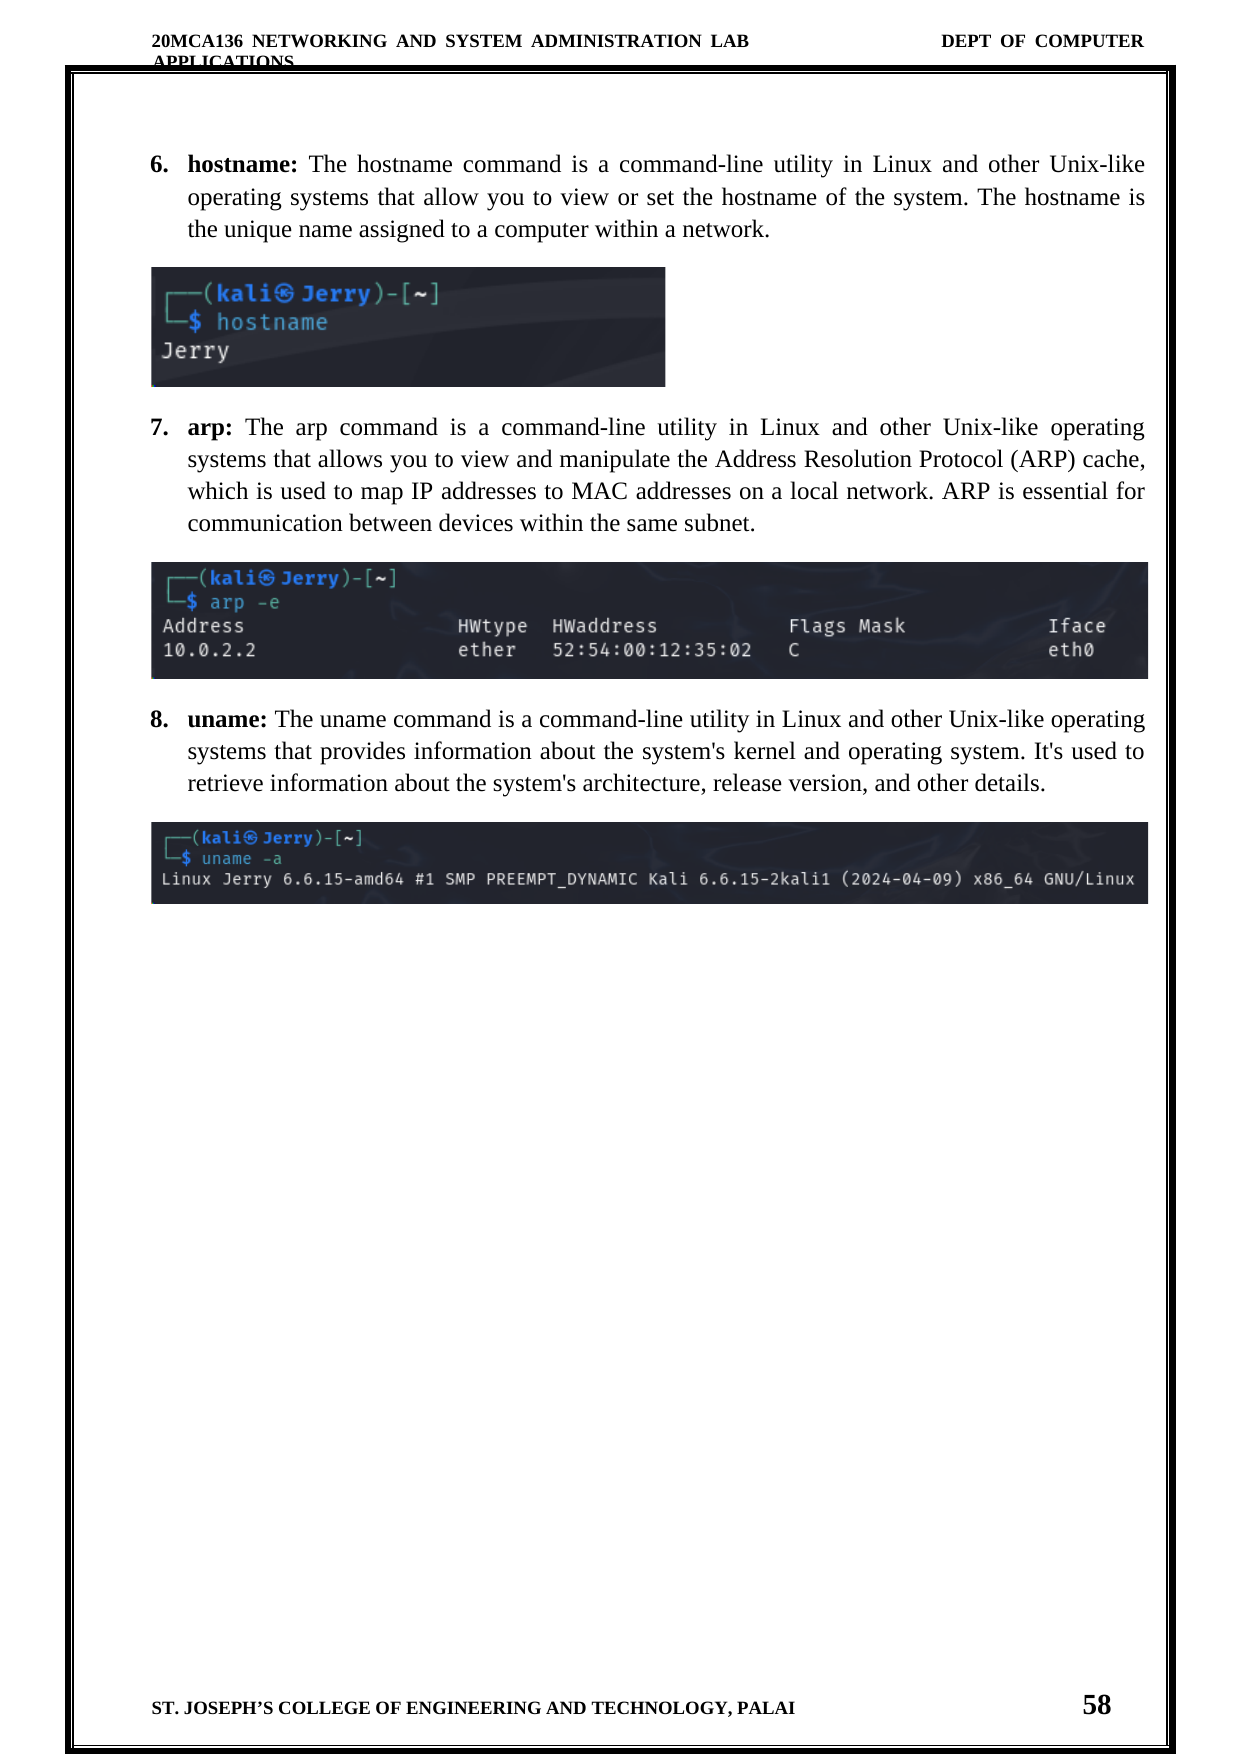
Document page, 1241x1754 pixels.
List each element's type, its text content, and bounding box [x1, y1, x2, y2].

list hostname: The hostname command is a command-line utility in Linux and other Unix-like operating systems that allow you to view or set the hostname of the system. The hostname is the unique name assigned to a computer within a network. [150, 149, 1146, 242]
picture [151, 562, 1149, 679]
list uname: The uname command is a command-line utility in Linux and other Unix-like operating systems that provides information about the system's kernel and operating system. It's used to retrieve information about the system's architecture, release version, and other details. [150, 704, 1146, 797]
list arp: The arp command is a command-line utility in Linux and other Unix-like operating systems that allows you to view and manipulate the Address Resolution Protocol (ARP) cache, which is used to map IP addresses to MAC addresses on a local network. ARP is essential for communication between devices within the same subnet. [150, 412, 1146, 537]
picture [151, 267, 666, 387]
picture [151, 822, 1149, 904]
